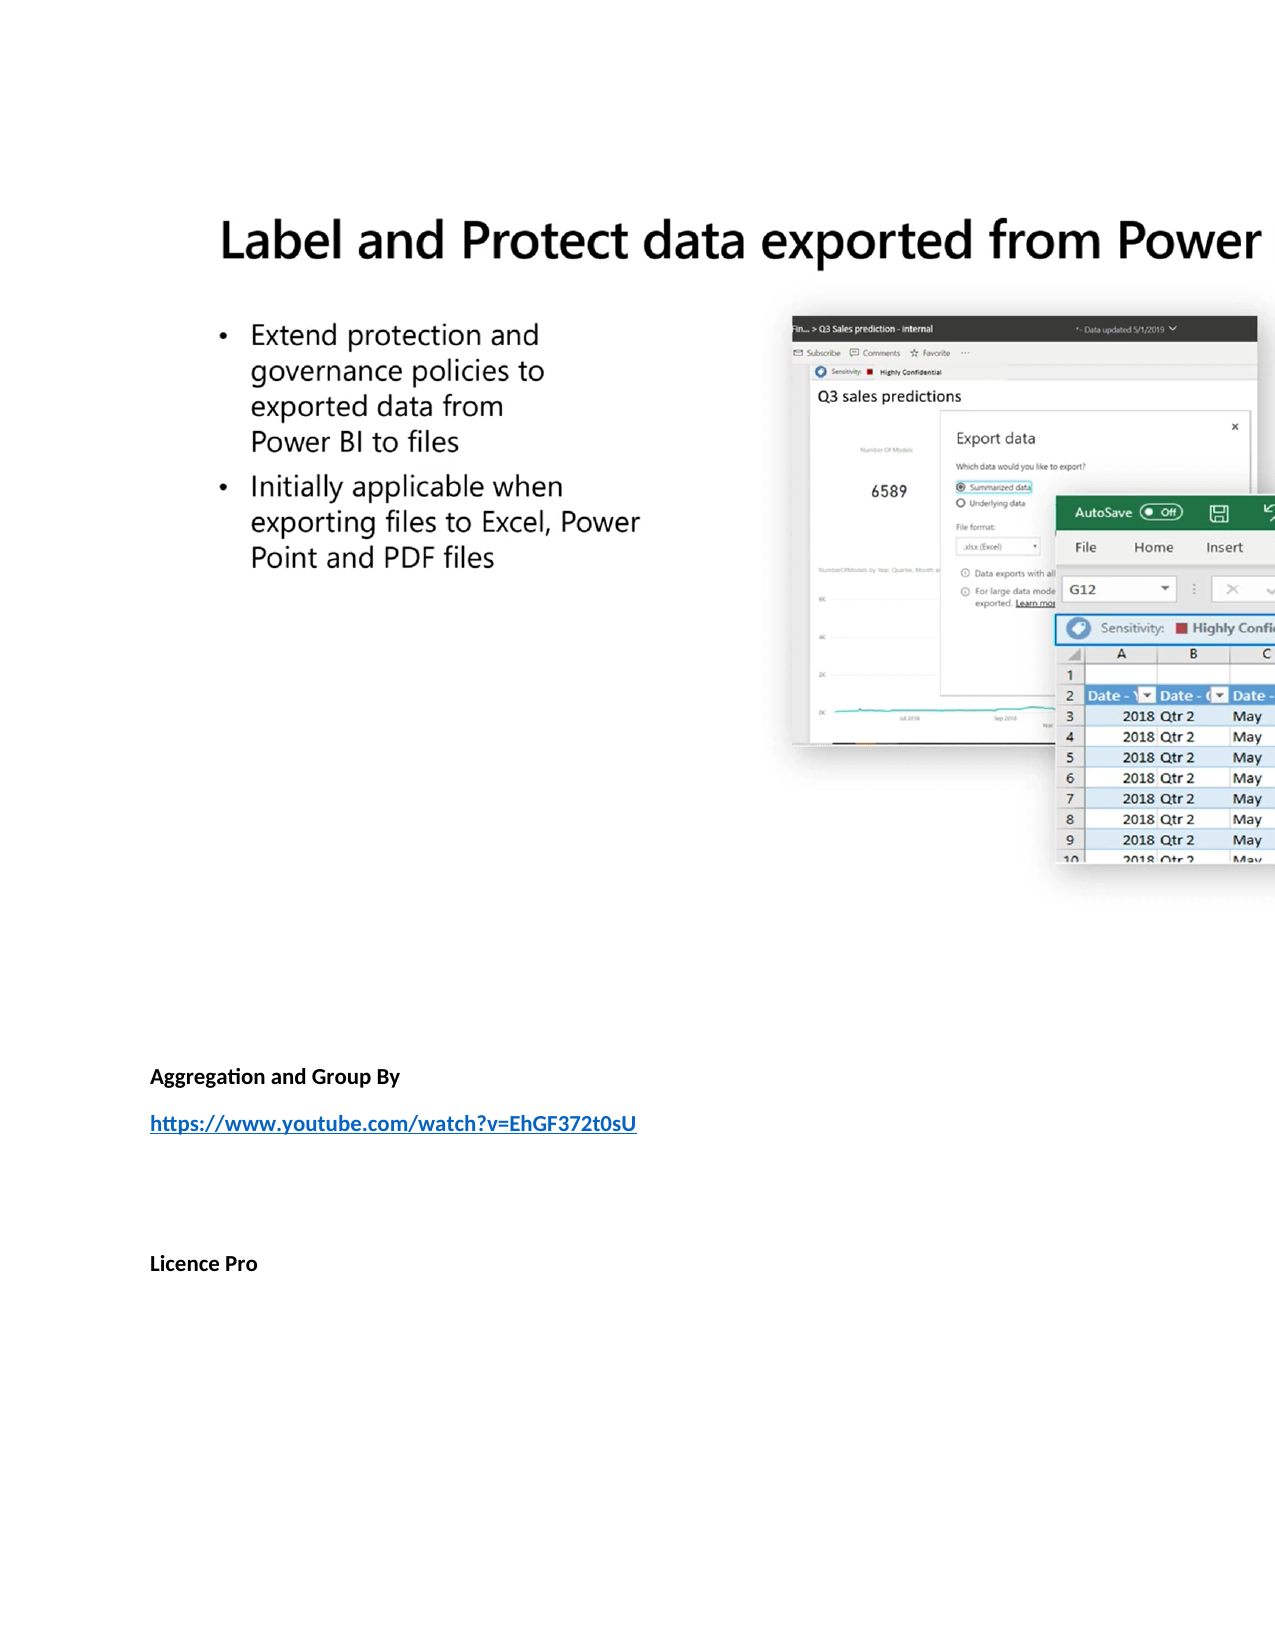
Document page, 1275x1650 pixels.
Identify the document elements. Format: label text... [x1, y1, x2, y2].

picture [150, 150, 1275, 950]
text Aggregation and Group By [150, 1062, 1125, 1090]
text Licence Pro [150, 1249, 1125, 1277]
text https://www.youtube.com/watch?v=EhGF372t0sU [150, 1109, 1125, 1137]
